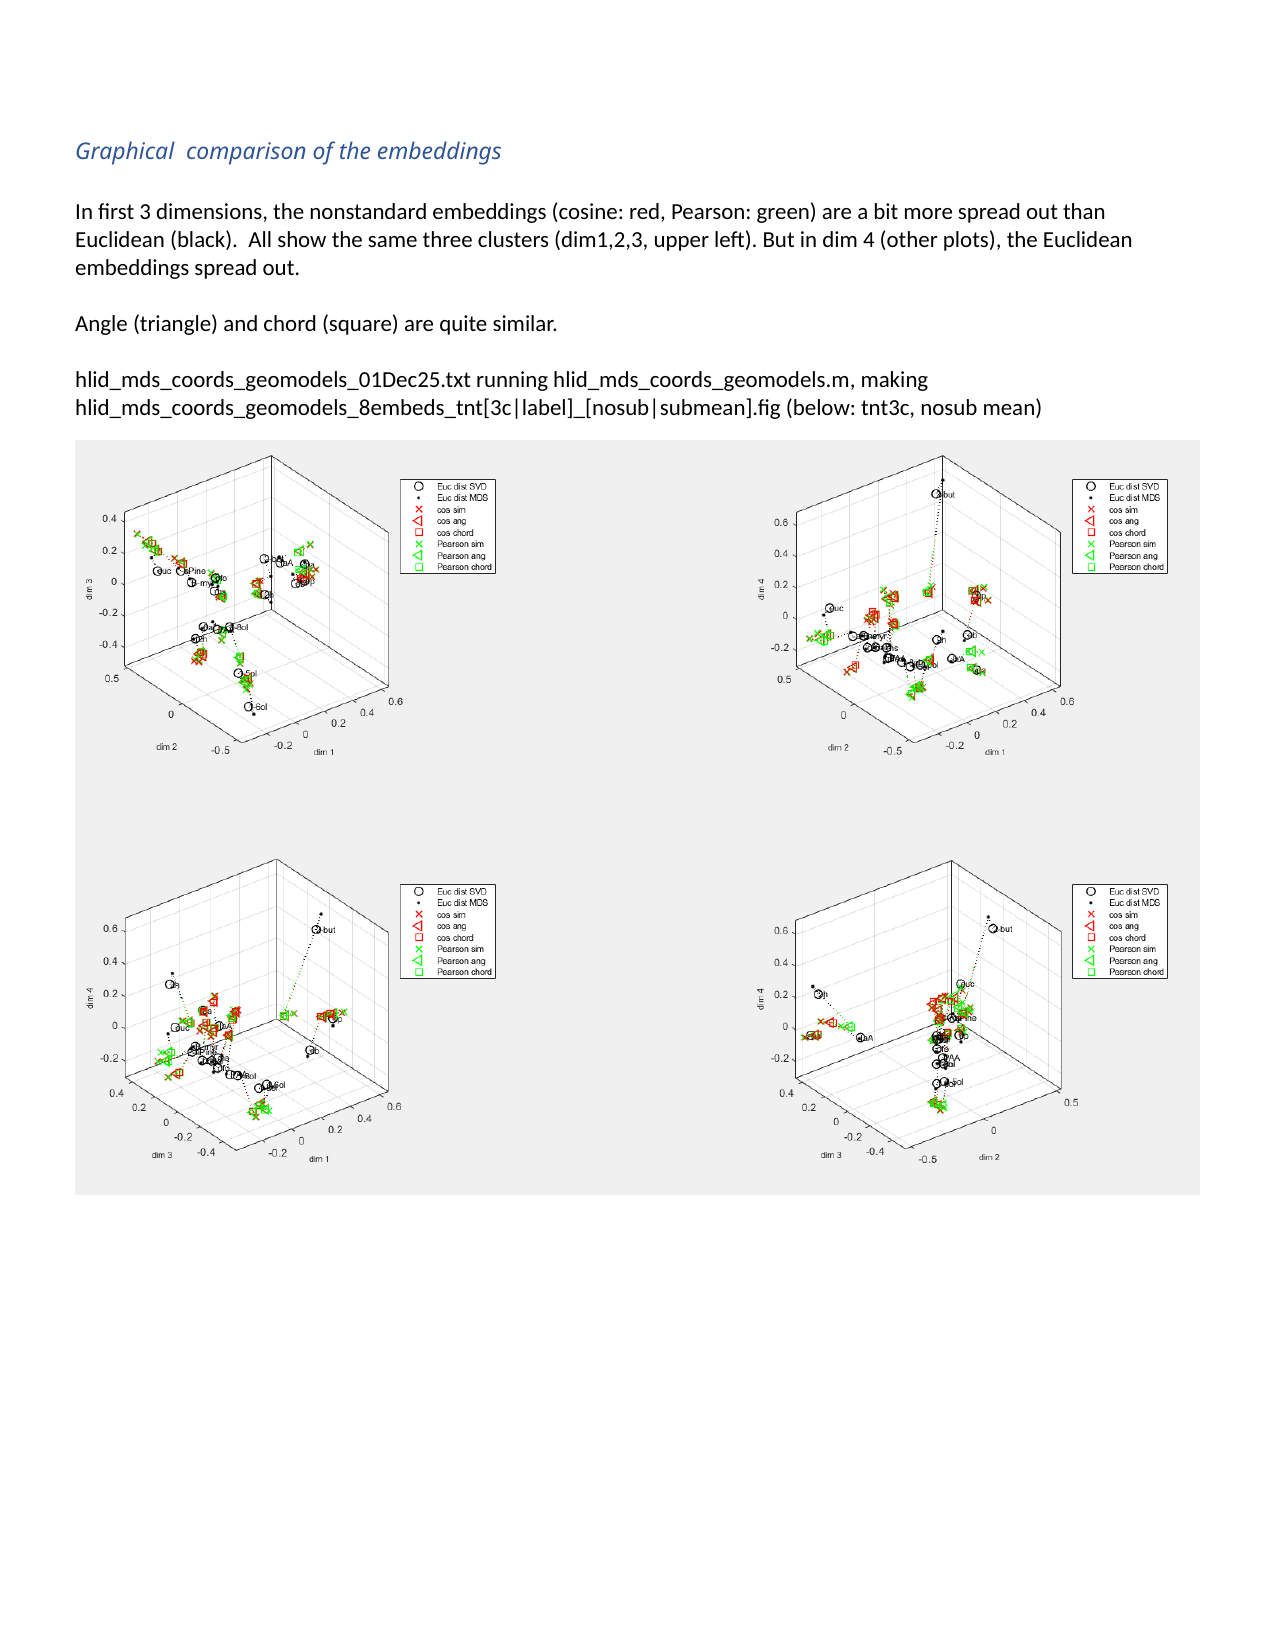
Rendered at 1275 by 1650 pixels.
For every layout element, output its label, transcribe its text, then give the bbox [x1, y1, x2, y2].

text hlid_mds_coords_geomodels_01Dec25.txt running hlid_mds_coords_geomodels.m, making [75, 365, 1200, 393]
subtitle Graphical comparison of the embeddings [75, 135, 1200, 166]
text Angle (triangle) and chord (square) are quite similar. [75, 309, 1200, 337]
text In first 3 dimensions, the nonstandard embeddings (cosine: red, Pearson: green) are a bit more spread out than Euclidean (black). All show the same three clusters (dim1,2,3, upper left). But in dim 4 (other plots), the Euclidean embeddings spread out. [75, 197, 1200, 281]
picture [75, 440, 1200, 1195]
text hlid_mds_coords_geomodels_8embeds_tnt[3c|label]_[nosub|submean].fig (below: tnt3c, nosub mean) [75, 393, 1200, 421]
